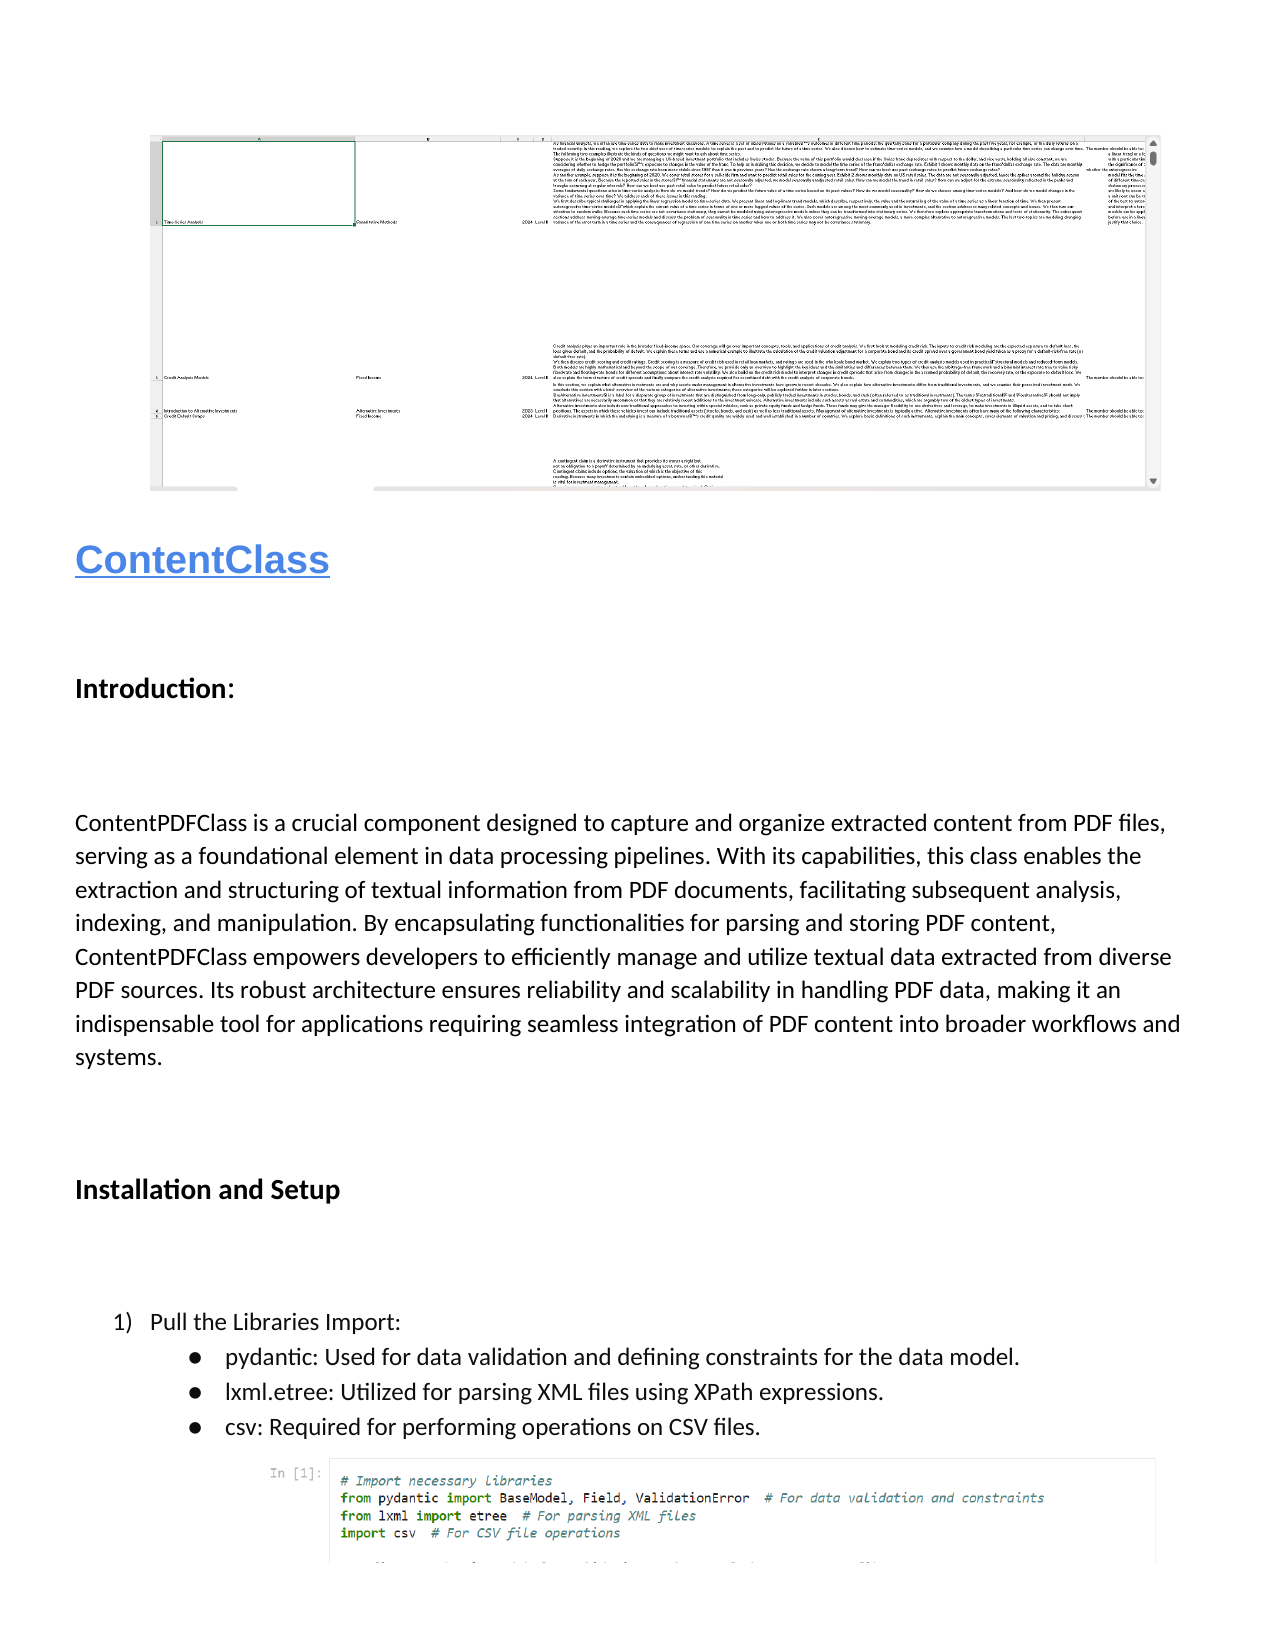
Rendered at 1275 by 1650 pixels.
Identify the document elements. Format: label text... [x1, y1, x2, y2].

subtitle ContentClass [75, 536, 1200, 582]
picture [225, 1446, 1170, 1563]
subtitle Installation and Setup [75, 1171, 1200, 1207]
list csv: Required for performing operations on CSV files. [187, 1411, 1200, 1441]
subtitle Introduction: [75, 666, 1200, 707]
text ContentPDFClass is a crucial component designed to capture and organize extracted content from PDF files, serving as a foundational element in data processing pipelines. With its capabilities, this class enables the extraction and structuring of textual information from PDF documents, facilitating subsequent analysis, indexing, and manipulation. By encapsulating functionalities for parsing and storing PDF content, ContentPDFClass empowers developers to efficiently manage and utilize textual data extracted from diverse PDF sources. Its robust architecture ensures reliability and scalability in handling PDF data, making it an indispensable tool for applications requiring seamless integration of PDF content into broader workflows and systems. [75, 807, 1200, 1072]
picture [150, 135, 1161, 491]
list Pull the Libraries Import: [112, 1306, 1200, 1336]
list pydantic: Used for data validation and defining constraints for the data model. [187, 1341, 1200, 1371]
list lxml.etree: Utilized for parsing XML files using XPath expressions. [187, 1376, 1200, 1406]
